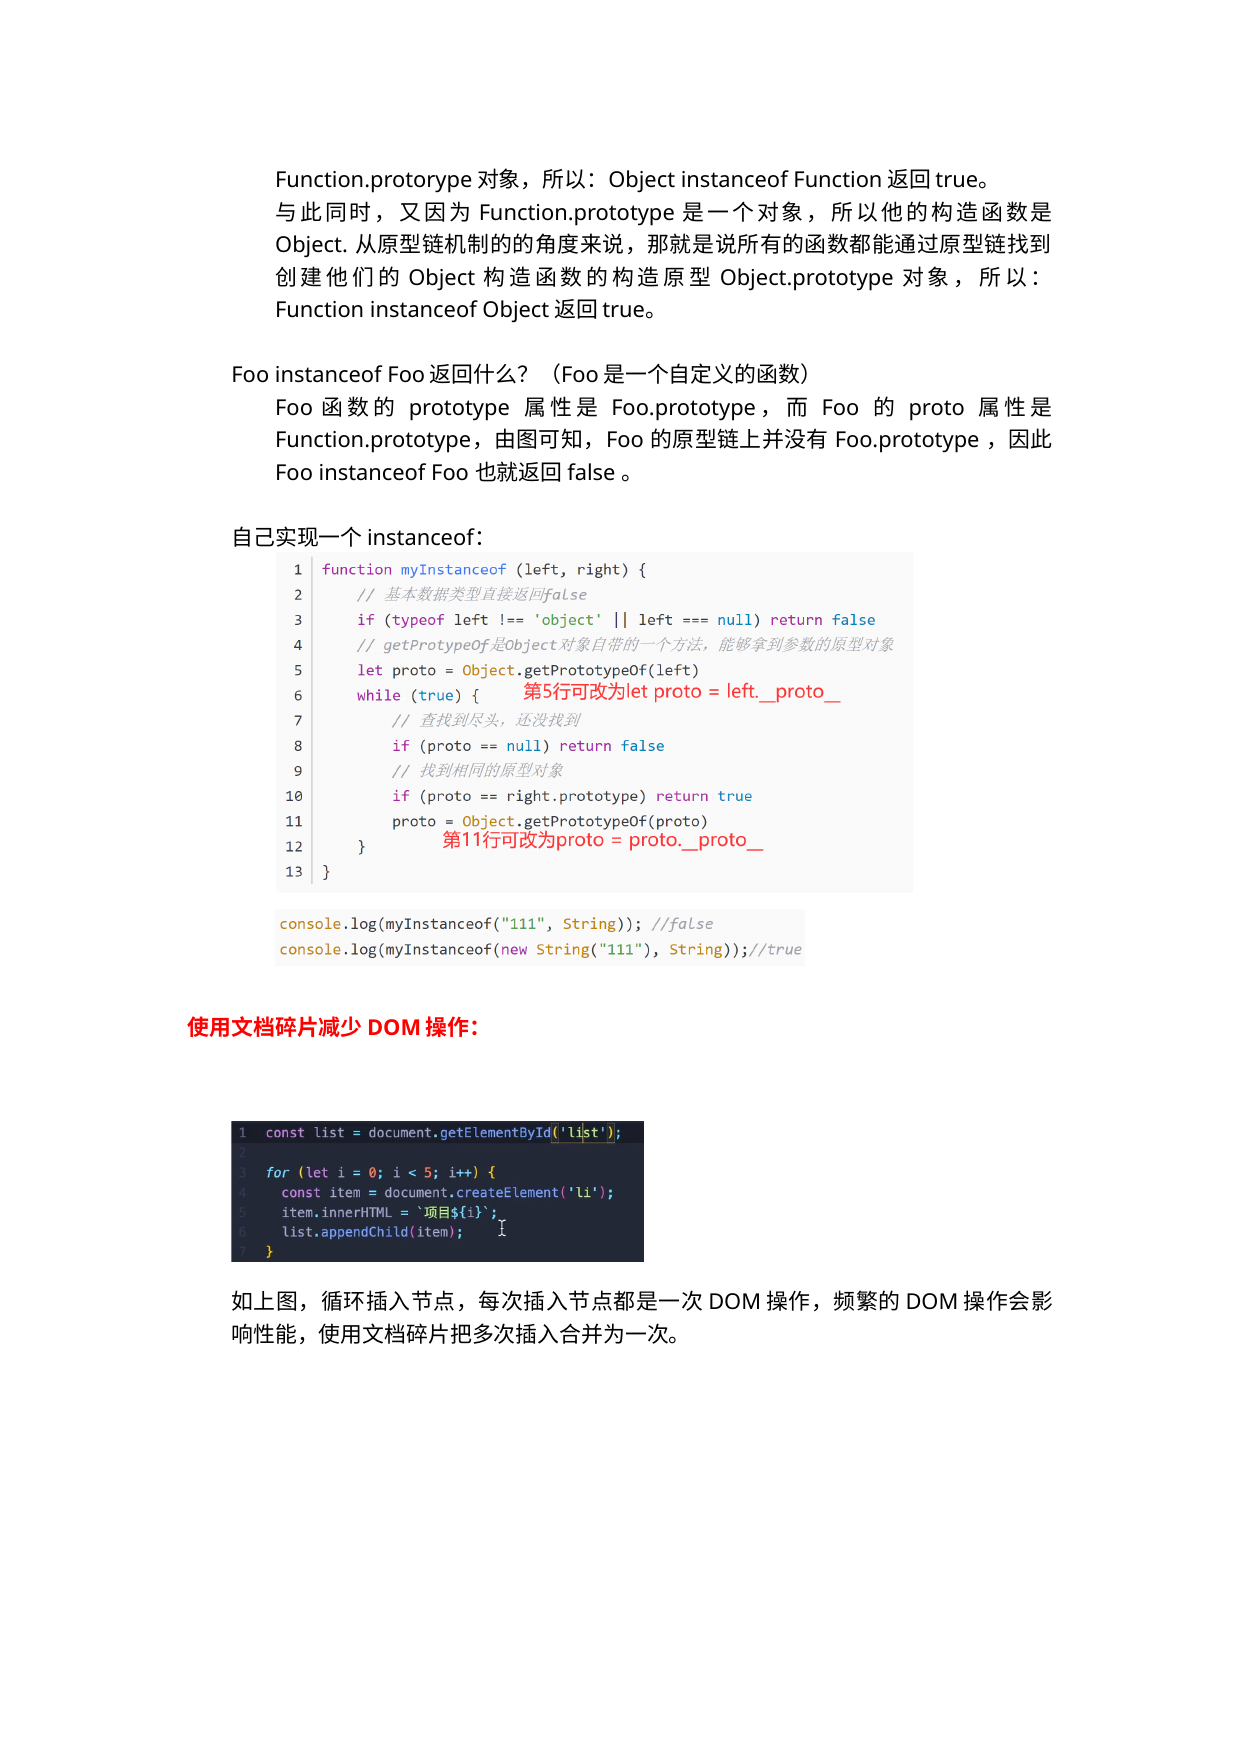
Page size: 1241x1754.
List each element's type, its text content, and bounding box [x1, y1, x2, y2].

picture [275, 909, 805, 966]
text 如上图，循环插入节点，每次插入节点都是一次DOM操作，频繁的DOM操作会影响性能，使用文档碎片把多次插入合并为一次。 [231, 1284, 1053, 1349]
text 与此同时，又因为Function.prototype是一个对象，所以他的构造函数是Object. 从原型链机制的的角度来说，那就是说所有的函数都能通过原型链找到创建他们的Object构造函数的构造原型Object.prototype对象，所以：Function instanceof Object返回true。 [275, 194, 1053, 324]
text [275, 162, 1053, 194]
subtitle 使用文档碎片减少DOM操作： [187, 1010, 1053, 1042]
picture [231, 1121, 644, 1262]
text 自己实现一个instanceof： [231, 519, 1053, 552]
picture [275, 552, 914, 897]
text Foo instanceof Foo返回什么？（Foo是一个自定义的函数） [231, 357, 1053, 389]
text Foo函数的 prototype 属性是 Foo.prototype，而 Foo 的 proto 属性是 Function.prototype，由图可知，Foo 的原型链上并没有 Foo.prototype ，因此 Foo instanceof Foo 也就返回 false 。 [275, 389, 1053, 487]
